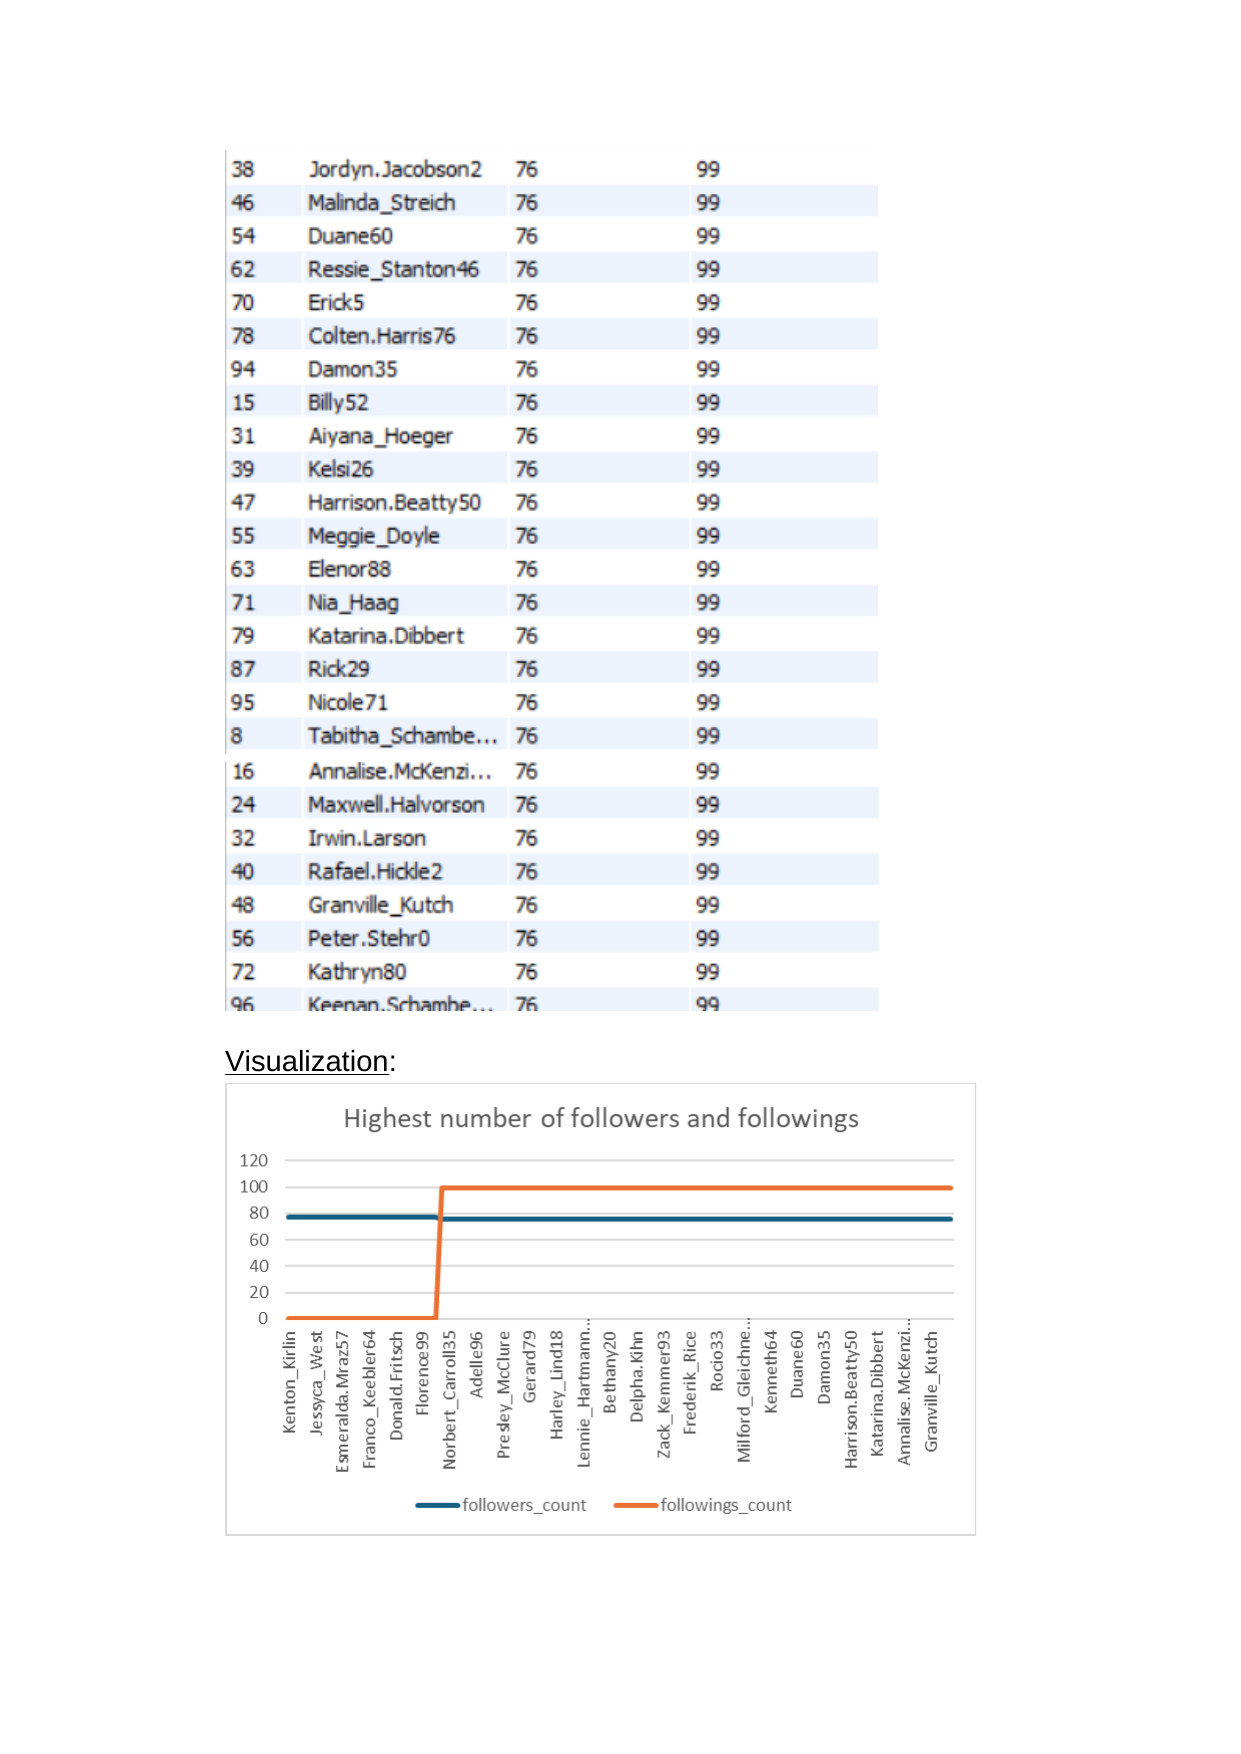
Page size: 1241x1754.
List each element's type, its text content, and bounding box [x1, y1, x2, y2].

picture [225, 150, 879, 754]
picture [225, 762, 880, 1011]
picture [225, 1083, 977, 1536]
text Visualization: [225, 1044, 1090, 1078]
